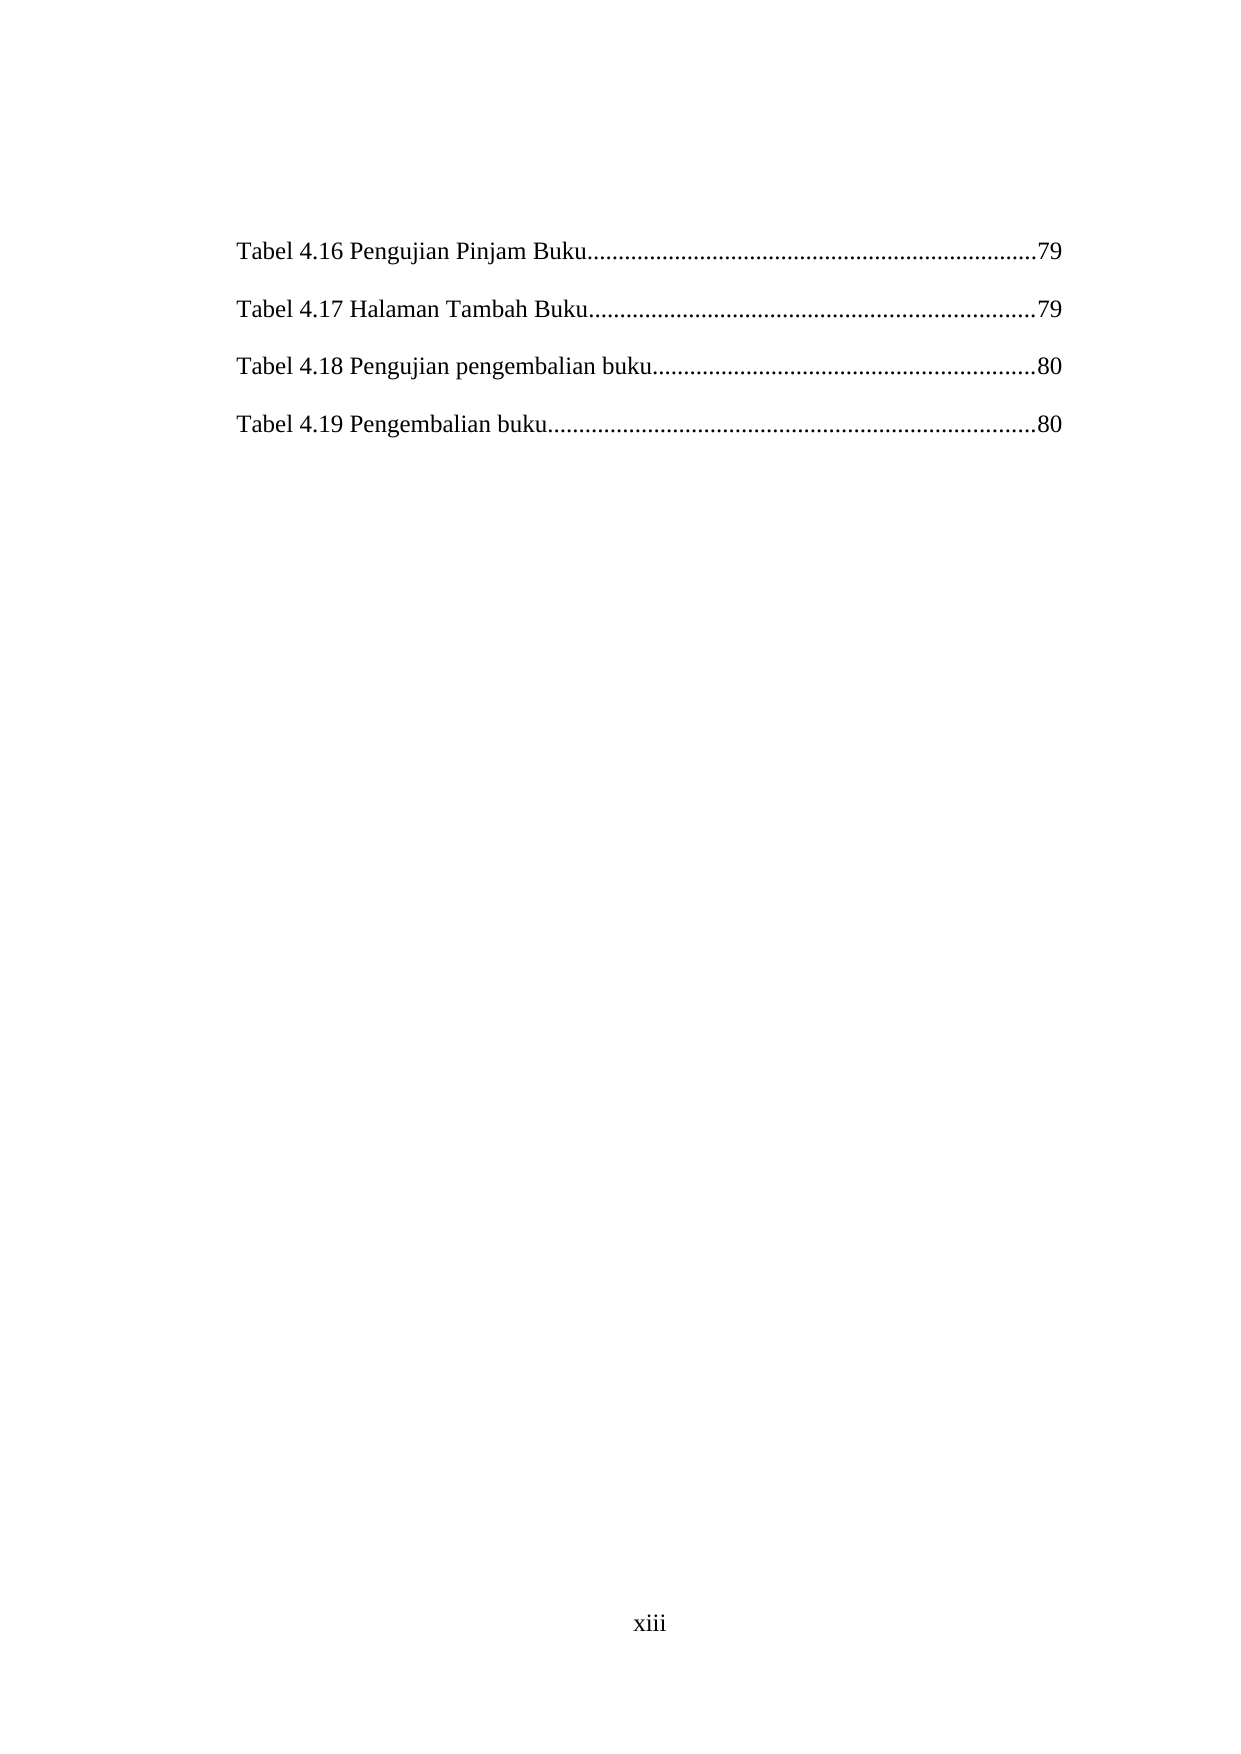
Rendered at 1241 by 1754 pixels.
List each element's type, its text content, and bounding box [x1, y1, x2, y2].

text Tabel 4.16 Pengujian Pinjam Buku 79 [236, 236, 1063, 265]
text Tabel 4.18 Pengujian pengembalian buku 80 [236, 351, 1063, 380]
text Tabel 4.19 Pengembalian buku 80 [236, 409, 1063, 437]
text Tabel 4.17 Halaman Tambah Buku 79 [236, 294, 1063, 322]
